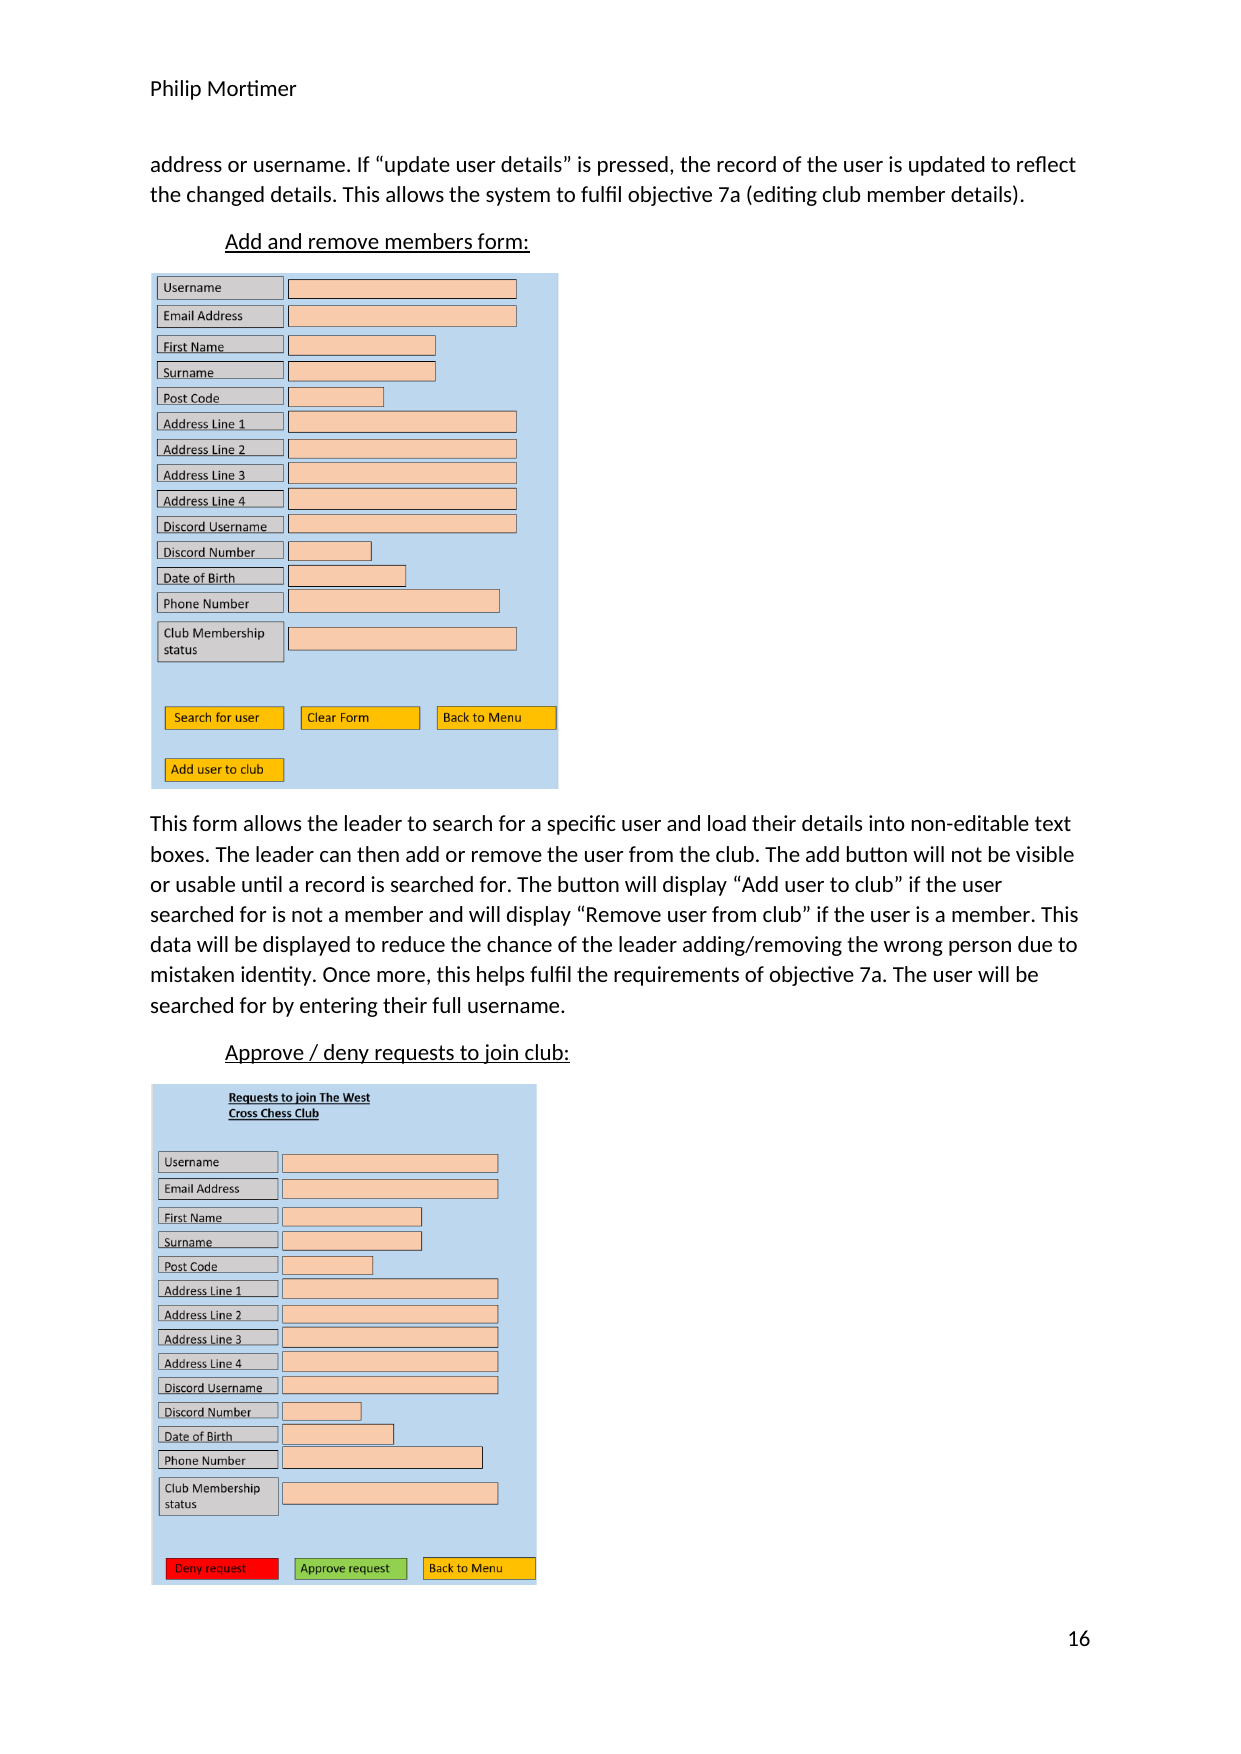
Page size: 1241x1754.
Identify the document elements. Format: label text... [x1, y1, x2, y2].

text This form allows the leader to search for a specific user and load their details into non-editable text boxes. The leader can then add or remove the user from the club. The add button will not be visible or usable until a record is searched for. The button will display “Add user to club” if the user searched for is not a member and will display “Remove user from club” if the user is a member. This data will be displayed to reduce the chance of the leader adding/removing the wrong person due to mistaken identity. Once more, this helps fulfil the requirements of objective 7a. The user will be searched for by entering their full username. [150, 809, 1090, 1019]
picture [151, 273, 559, 789]
text Add and remove members form: [150, 227, 1090, 255]
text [150, 150, 1090, 208]
picture [151, 1084, 537, 1585]
text Approve / deny requests to join club: [150, 1038, 1090, 1066]
